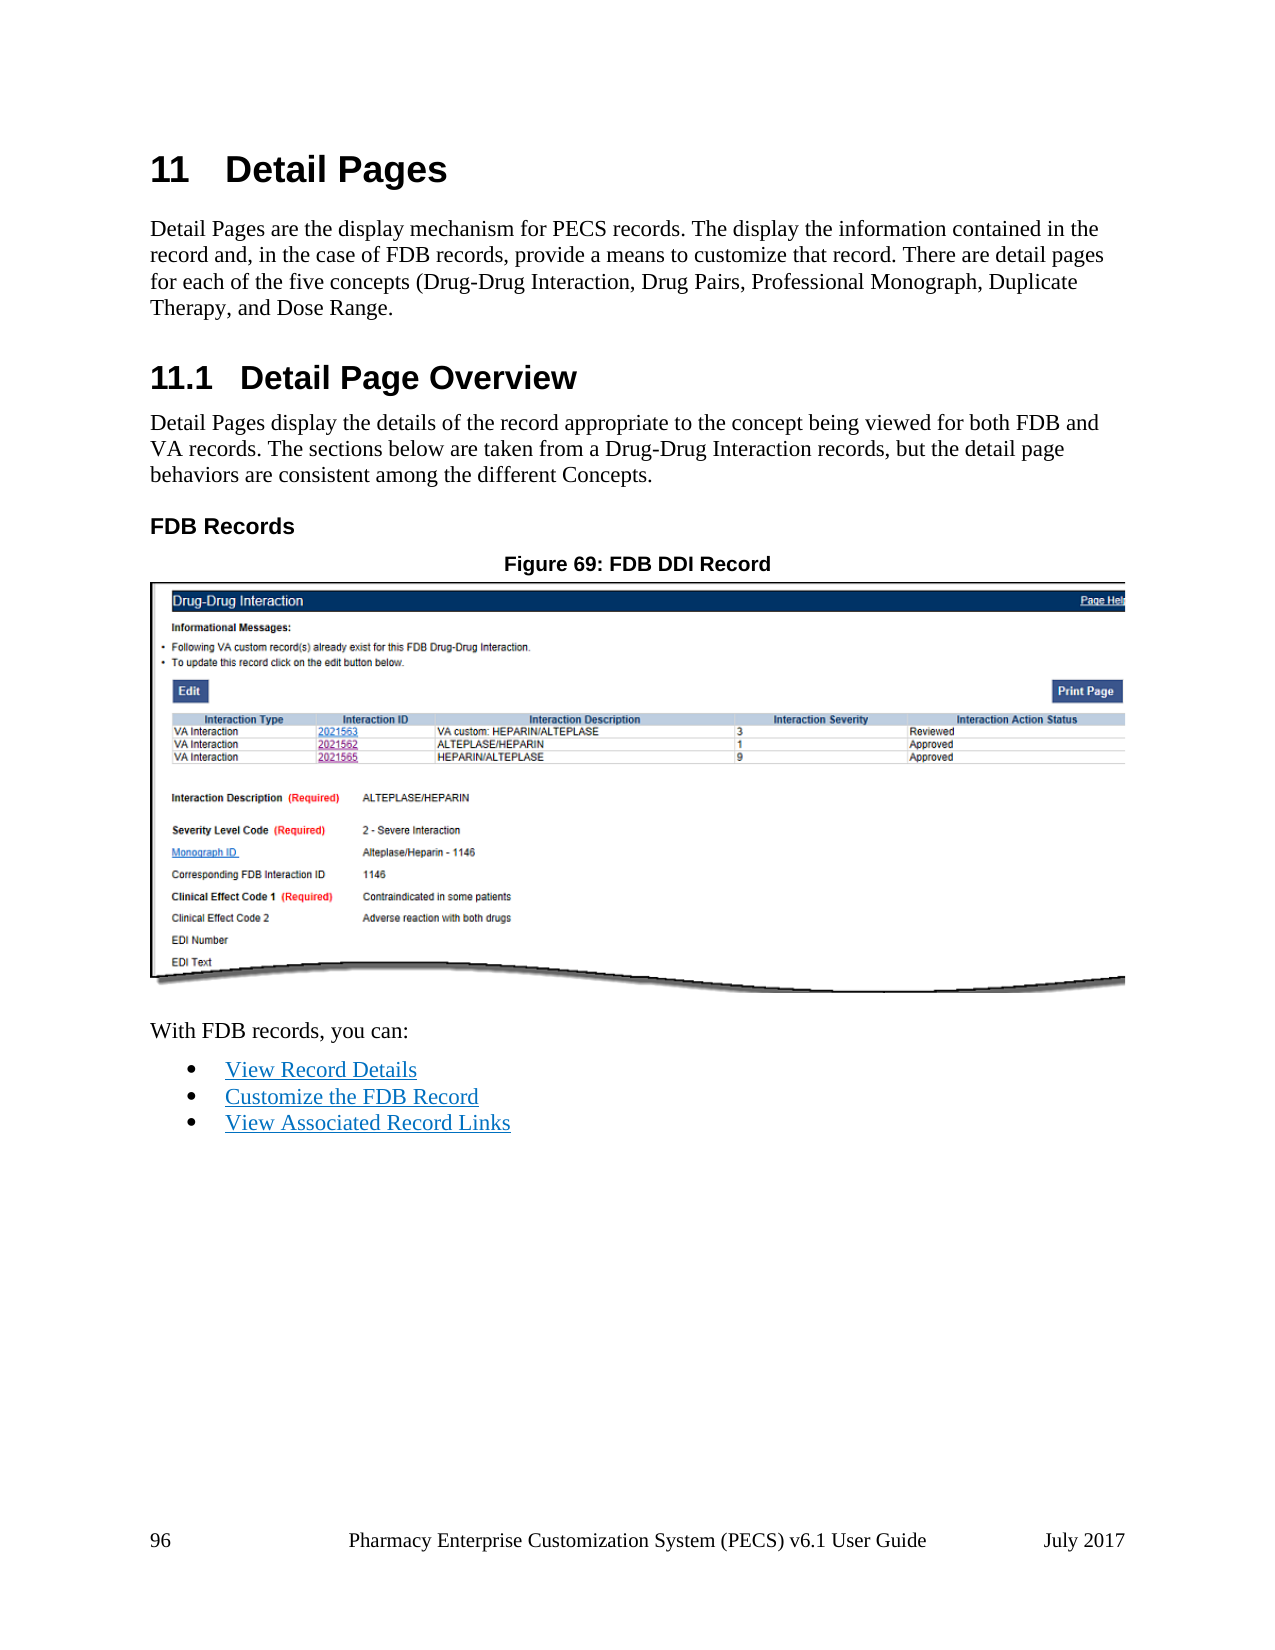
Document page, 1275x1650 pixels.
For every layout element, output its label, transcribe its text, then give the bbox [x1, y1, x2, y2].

text Detail Pages are the display mechanism for PECS records. The display the information contained in the record and, in the case of FDB records, provide a means to customize that record. There are detail pages for each of the five concepts (Drug-Drug Interaction, Drug Pairs, Professional Monograph, Duplicate Therapy, and Dose Range. [150, 215, 1125, 320]
text Detail Pages display the details of the record appropriate to the concept being viewed for both FDB and VA records. The sections below are taken from a Drug-Drug Interaction records, but the detail page behaviors are consistent among the different Concepts. [150, 409, 1125, 488]
list View Associated Record Links [187, 1109, 1125, 1135]
subtitle Detail Page Overview [150, 358, 1125, 396]
list Customize the FDB Record [187, 1083, 1125, 1109]
list View Record Details [187, 1056, 1125, 1083]
text FDB Records [150, 513, 1125, 539]
subtitle Detail Pages [150, 147, 1125, 190]
text Figure 69: FDB DDI Record [150, 552, 1125, 576]
text With FDB records, you can: [150, 1017, 1125, 1044]
picture [150, 582, 1125, 993]
